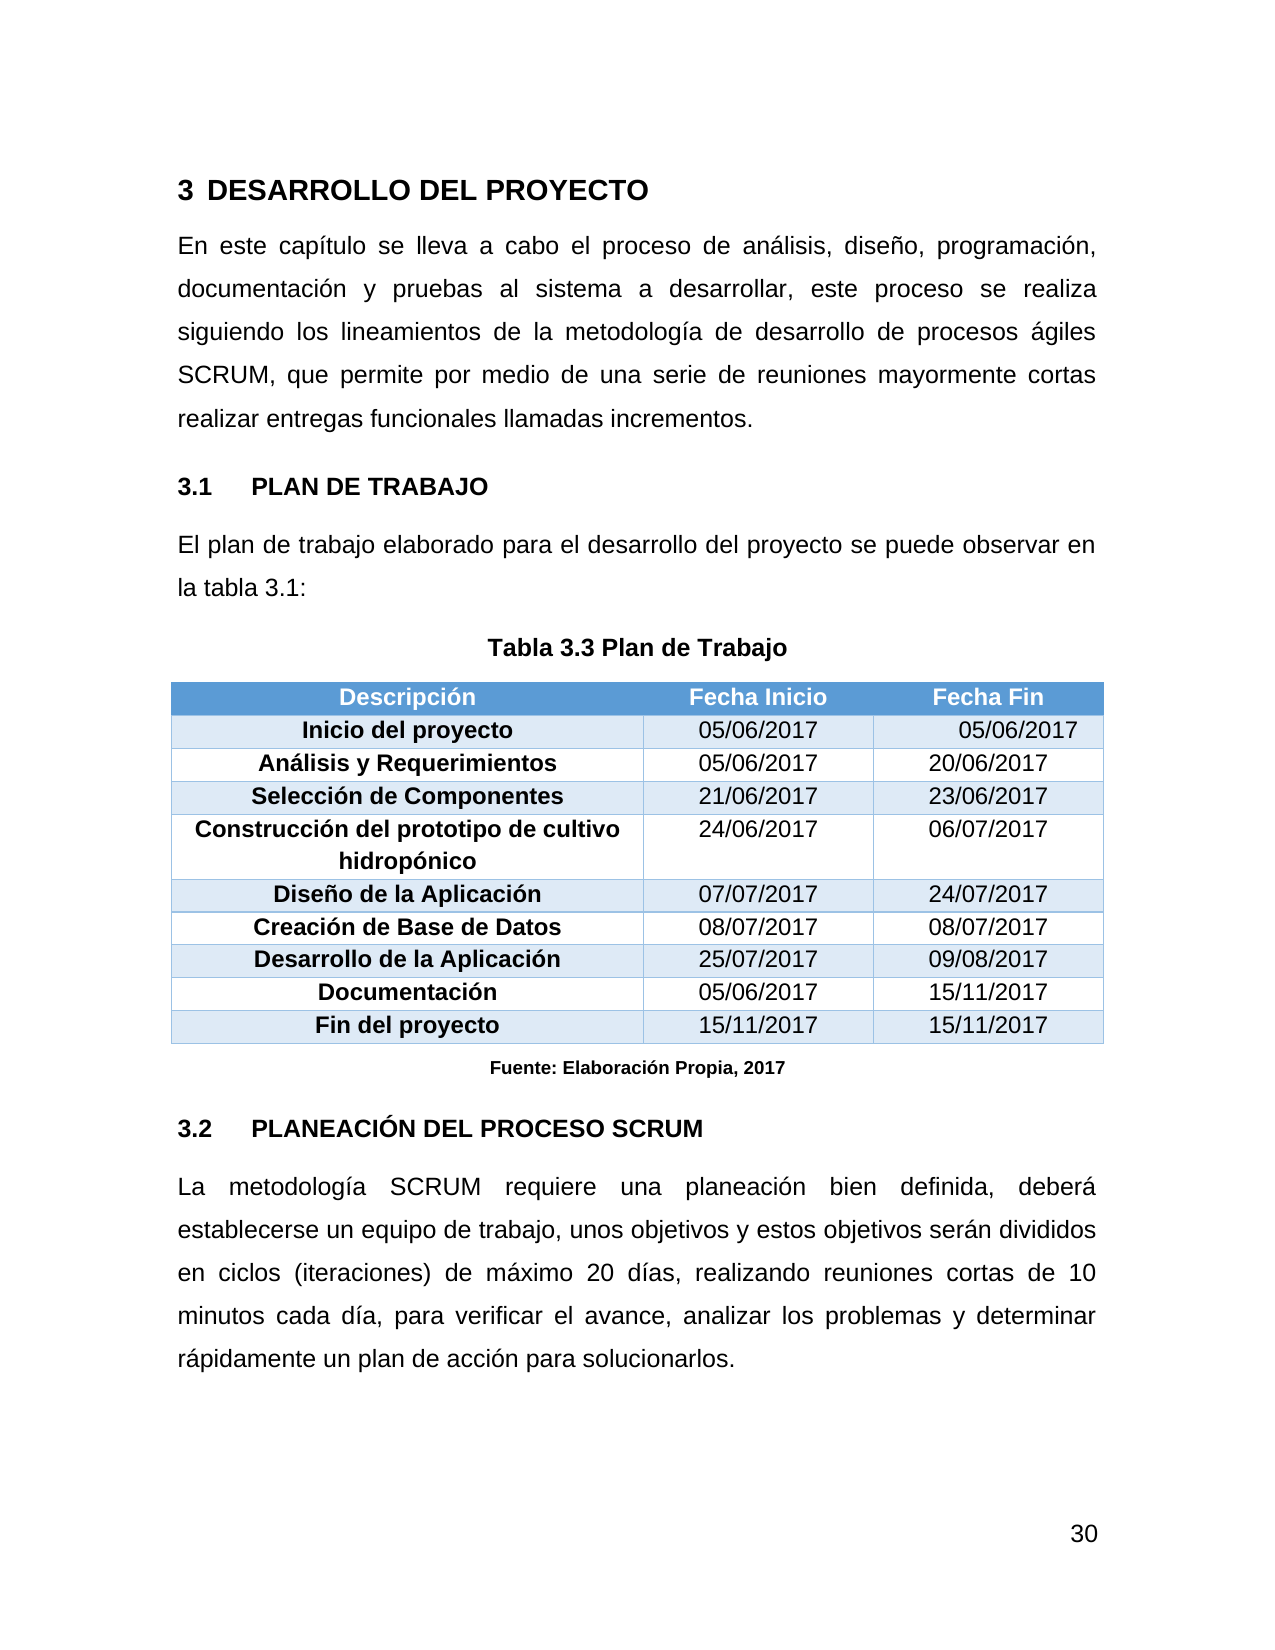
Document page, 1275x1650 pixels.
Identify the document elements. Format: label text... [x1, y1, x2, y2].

text Fuente: Elaboración Propia, 2017 [177, 1057, 1098, 1078]
table_cell 05/06/2017 [644, 716, 873, 748]
text La metodología SCRUM requiere una planeación bien definida, deberá establecerse un equipo de trabajo, unos objetivos y estos objetivos serán divididos en ciclos (iteraciones) de máximo 20 días, realizando reuniones cortas de 10 minutos cada día, para verificar el avance, analizar los problemas y determinar rápidamente un plan de acción para solucionarlos. [177, 1172, 1098, 1373]
table_cell 21/06/2017 [644, 782, 873, 814]
table_cell 15/11/2017 [644, 1011, 873, 1043]
table_cell Desarrollo de la Aplicación [172, 945, 643, 977]
table_header Descripción [172, 683, 643, 715]
table_cell 07/07/2017 [644, 880, 873, 911]
table_cell 06/07/2017 [874, 815, 1103, 878]
table_cell 05/06/2017 [874, 716, 1103, 748]
table_cell Selección de Componentes [172, 782, 643, 814]
table_cell Inicio del proyecto [172, 716, 643, 748]
text Tabla 3.3 Plan de Trabajo [177, 633, 1098, 661]
table_cell 25/07/2017 [644, 945, 873, 977]
table_cell 08/07/2017 [874, 913, 1103, 944]
table_cell 24/07/2017 [874, 880, 1103, 911]
subtitle DESARROLLO DEL PROYECTO [177, 173, 1098, 206]
subtitle PLAN DE TRABAJO [177, 472, 1098, 501]
subtitle PLANEACIÓN DEL PROCESO SCRUM [177, 1114, 1098, 1143]
table_cell Análisis y Requerimientos [172, 749, 643, 781]
table_cell Creación de Base de Datos [172, 913, 643, 944]
table_cell Construcción del prototipo de cultivo hidropónico [172, 815, 643, 878]
table_cell 09/08/2017 [874, 945, 1103, 977]
table_cell 24/06/2017 [644, 815, 873, 878]
table_cell 05/06/2017 [644, 978, 873, 1010]
table_cell Fin del proyecto [172, 1011, 643, 1043]
table_cell Documentación [172, 978, 643, 1010]
text El plan de trabajo elaborado para el desarrollo del proyecto se puede observar en la tabla 3.1: [177, 530, 1098, 602]
table_header Fecha Fin [874, 683, 1103, 715]
table_cell 20/06/2017 [874, 749, 1103, 781]
text En este capítulo se lleva a cabo el proceso de análisis, diseño, programación, documentación y pruebas al sistema a desarrollar, este proceso se realiza siguiendo los lineamientos de la metodología de desarrollo de procesos ágiles SCRUM, que permite por medio de una serie de reuniones mayormente cortas realizar entregas funcionales llamadas incrementos. [177, 231, 1098, 432]
table_header Fecha Inicio [644, 683, 873, 715]
table_cell 15/11/2017 [874, 978, 1103, 1010]
table_cell 05/06/2017 [644, 749, 873, 781]
table_cell 08/07/2017 [644, 913, 873, 944]
table_cell 23/06/2017 [874, 782, 1103, 814]
table_cell Diseño de la Aplicación [172, 880, 643, 911]
table_cell 15/11/2017 [874, 1011, 1103, 1043]
